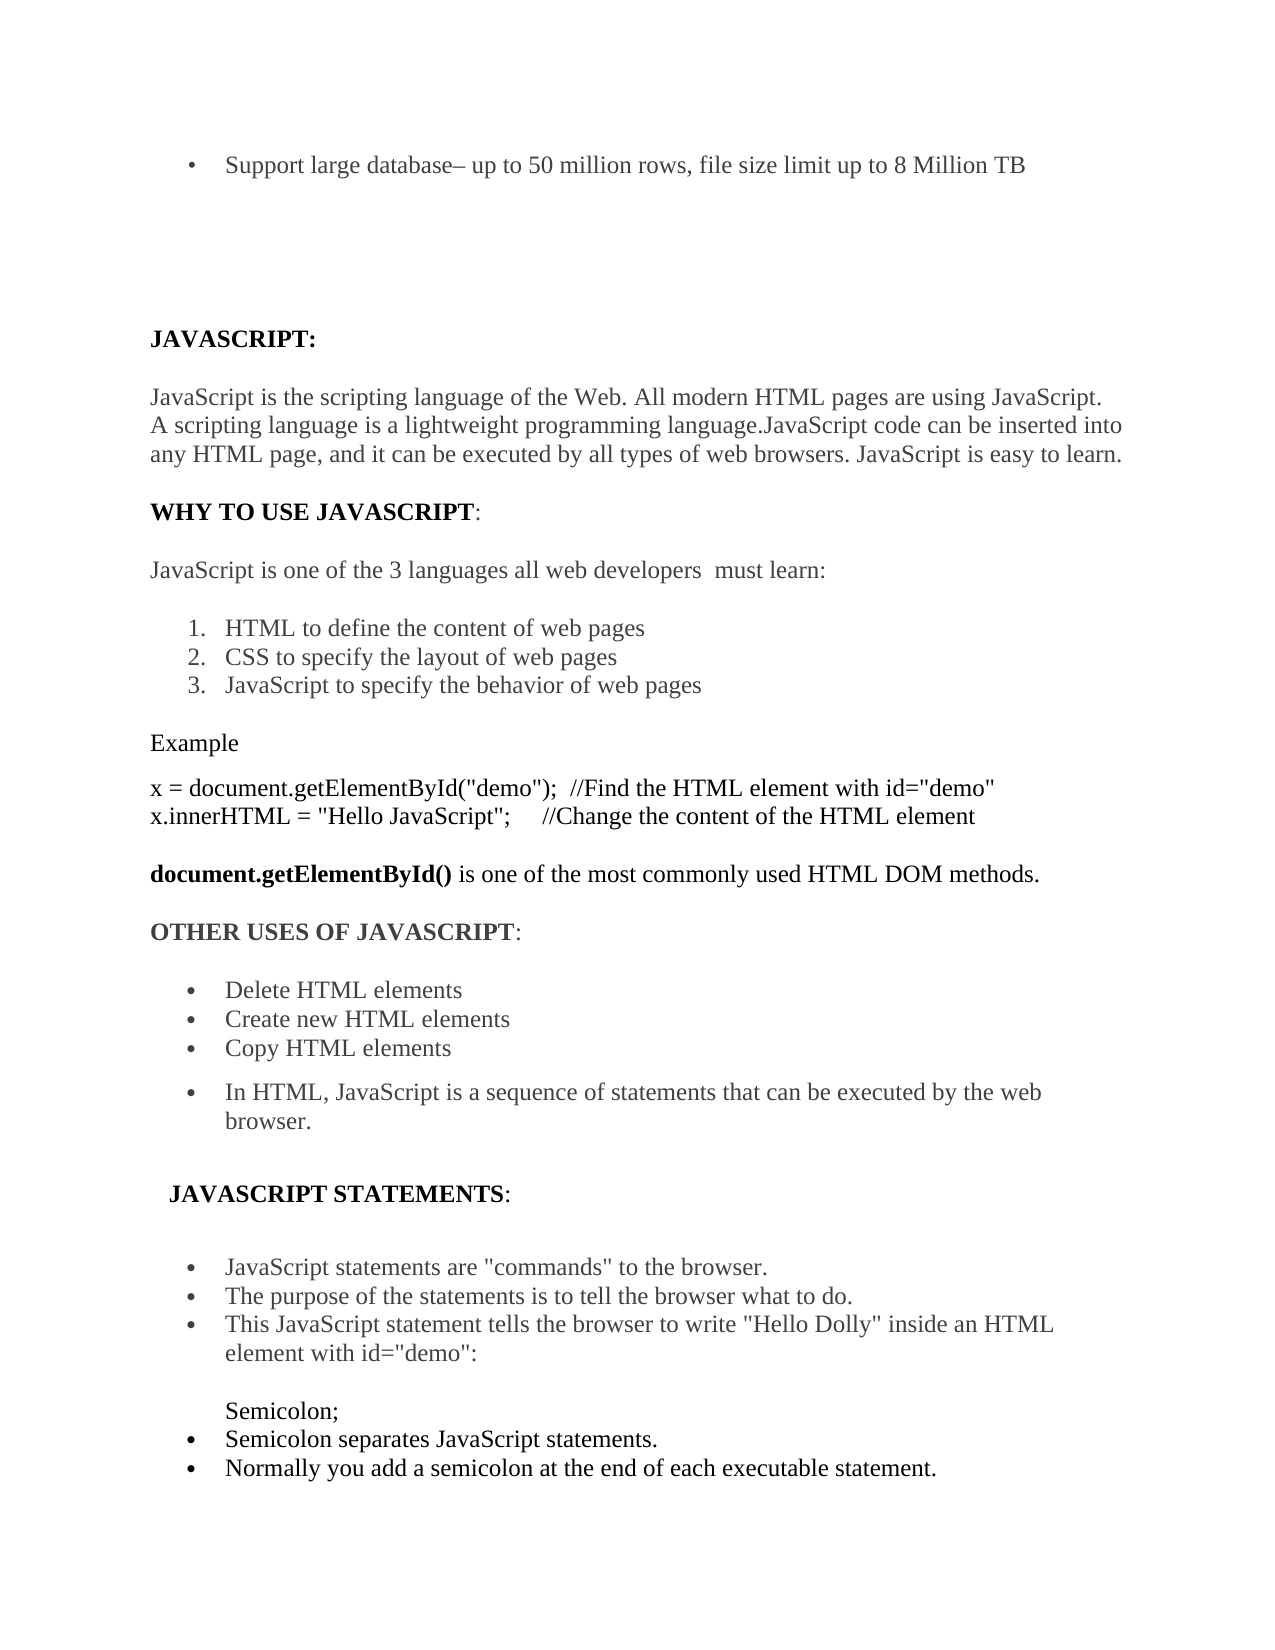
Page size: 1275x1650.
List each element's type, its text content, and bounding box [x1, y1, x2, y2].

list HTML to define the content of web pages [187, 613, 1125, 642]
text JavaScript is one of the 3 languages all web developers must learn: [150, 555, 1125, 584]
list Create new HTML elements [187, 1004, 1125, 1033]
list JavaScript statements are "commands" to the browser. [187, 1252, 1125, 1281]
text JAVASCRIPT: [150, 324, 1125, 352]
list The purpose of the statements is to tell the browser what to do. [187, 1281, 1125, 1309]
text x = document.getElementById("demo"); //Find the HTML element with id="demo" x.innerHTML = "Hello JavaScript"; //Change the content of the HTML element [150, 773, 1125, 830]
list This JavaScript statement tells the browser to write "Hello Dolly" inside an HTML element with id="demo": [187, 1309, 1125, 1367]
text JavaScript is the scripting language of the Web. All modern HTML pages are using JavaScript. A scripting language is a lightweight programming language.JavaScript code can be inserted into any HTML page, and it can be executed by all types of web browsers. JavaScript is easy to learn. [150, 382, 1125, 468]
list Delete HTML elements [187, 975, 1125, 1004]
list Normally you add a semicolon at the end of each executable statement. [187, 1453, 1125, 1482]
list JavaScript to specify the behavior of web pages [187, 670, 1125, 699]
list Semicolon separates JavaScript statements. [187, 1424, 1125, 1453]
text JAVASCRIPT STATEMENTS: [150, 1179, 1125, 1208]
list In HTML, JavaScript is a sequence of statements that can be executed by the web browser. [187, 1077, 1125, 1134]
list Semicolon; [225, 1396, 1125, 1424]
list Support large database– up to 50 million rows, file size limit up to 8 Million TB [187, 150, 1125, 179]
text Example [150, 728, 1125, 757]
text document.getElementById() is one of the most commonly used HTML DOM methods. [150, 859, 1125, 888]
text OTHER USES OF JAVASCRIPT: [150, 917, 1125, 946]
list Copy HTML elements [187, 1033, 1125, 1061]
list CSS to specify the layout of web pages [187, 642, 1125, 670]
text WHY TO USE JAVASCRIPT: [150, 497, 1125, 526]
